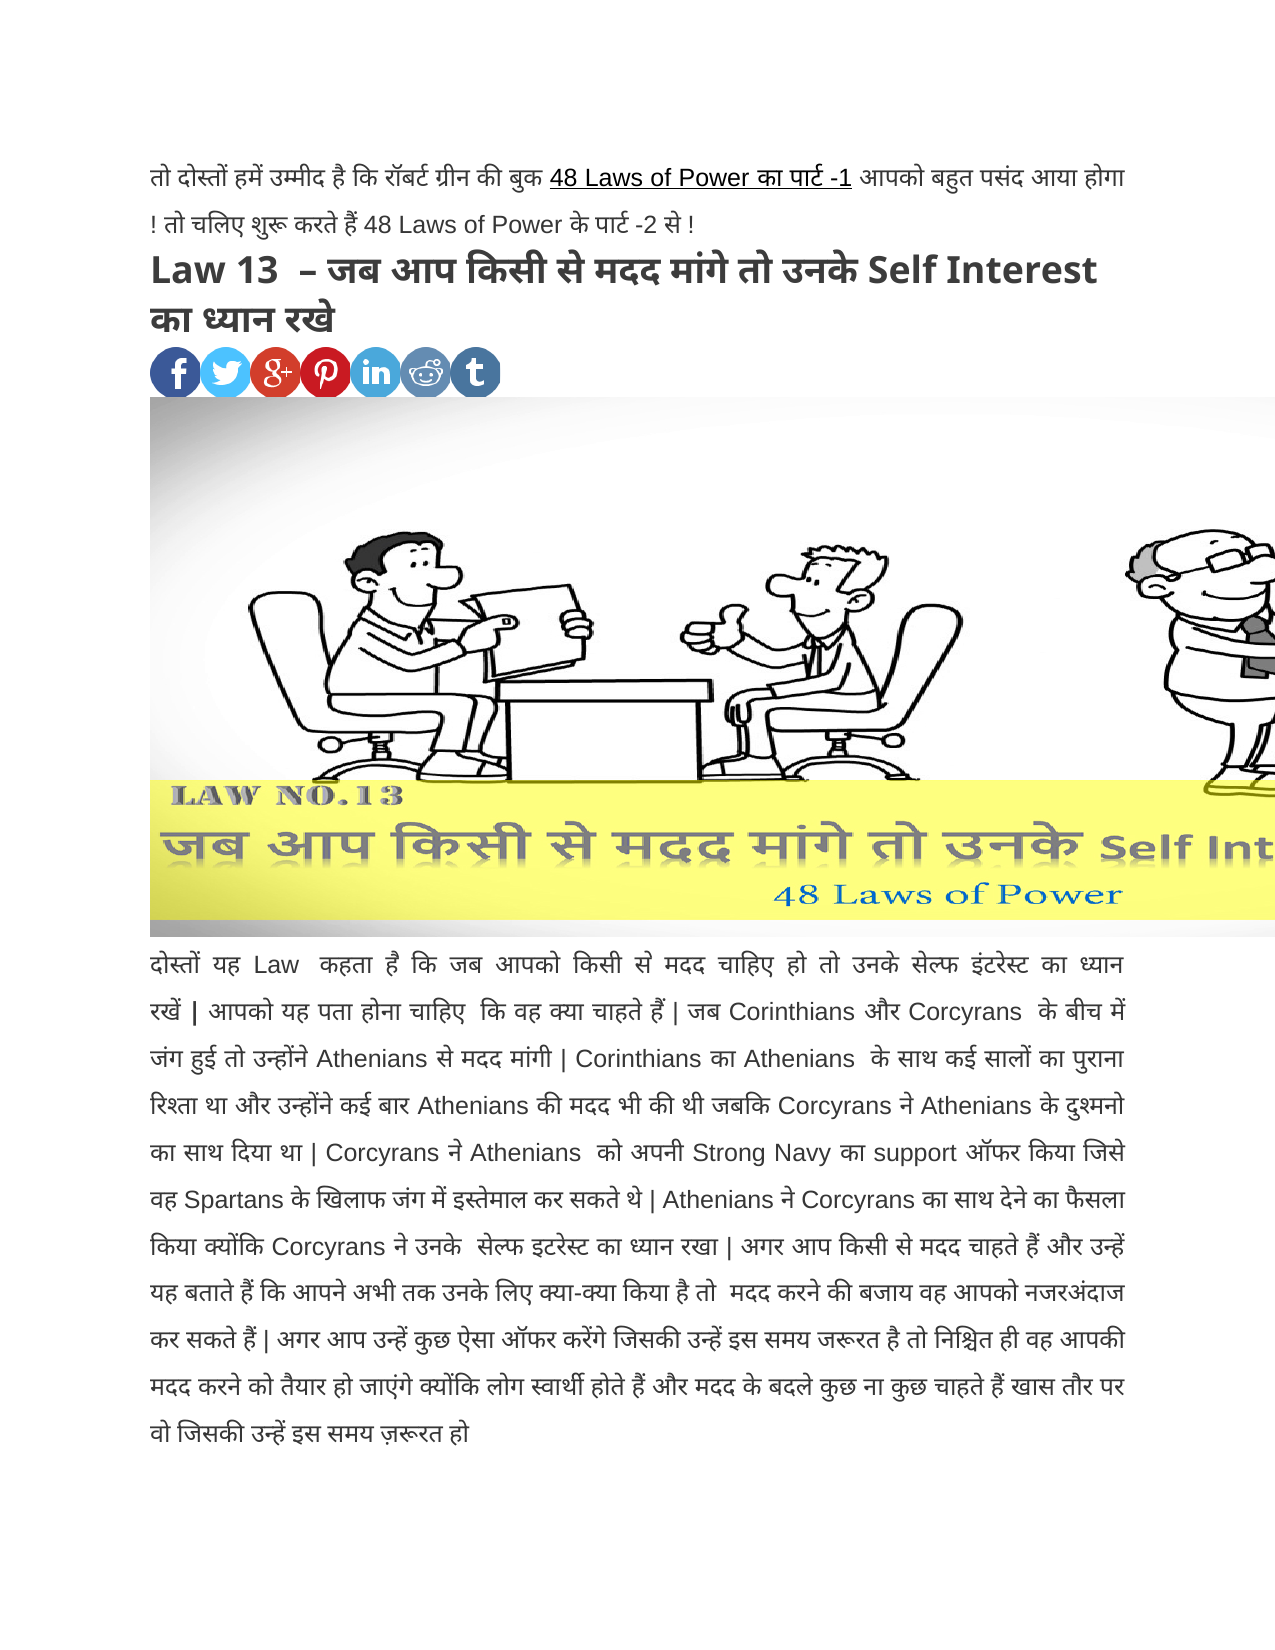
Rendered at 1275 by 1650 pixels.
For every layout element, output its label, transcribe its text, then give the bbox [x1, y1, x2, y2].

picture [150, 347, 1275, 937]
text Law 13 – जब आप किसी से मदद मांगे तो उनके Self Interest का ध्यान रखे [150, 244, 1125, 348]
text दोस्तों यह Law कहता है कि जब आपको किसी से मदद चाहिए हो तो उनके सेल्फ इंटरेस्ट का ध्यान रखें | आपको यह पता होना चाहिए कि वह क्या चाहते हैं | जब Corinthians और Corcyrans के बीच में जंग हुई तो उन्होंने Athenians से मदद मांगी | Corinthians का Athenians के साथ कई सालों का पुराना रिश्ता था और उन्होंने कई बार Athenians की मदद भी की थी जबकि Corcyrans ने Athenians के दुश्मनो का साथ दिया था | Corcyrans ने Athenians को अपनी Strong Navy का support ऑफर किया जिसे वह Spartans के खिलाफ जंग में इस्तेमाल कर सकते थे | Athenians ने Corcyrans का साथ देने का फैसला किया क्योंकि Corcyrans ने उनके सेल्फ इटरेस्ट का ध्यान रखा | अगर आप किसी से मदद चाहते हैं और उन्हें यह बताते हैं कि आपने अभी तक उनके लिए क्या-क्या किया है तो मदद करने की बजाय वह आपको नजरअंदाज कर सकते हैं | अगर आप उन्हें कुछ ऐसा ऑफर करेंगे जिसकी उन्हें इस समय जरूरत है तो निश्चित ही वह आपकी मदद करने को तैयार हो जाएंगे क्योंकि लोग स्वार्थी होते हैं और मदद के बदले कुछ ना कुछ चाहते हैं खास तौर पर वो जिसकी उन्हें इस समय ज़रूरत हो [150, 937, 1125, 1453]
text तो दोस्तों हमें उम्मीद है कि रॉबर्ट ग्रीन की बुक 48 Laws of Power का पार्ट -1 आपको बहुत पसंद आया होगा ! तो चलिए शुरू करते हैं 48 Laws of Power के पार्ट -2 से ! [150, 150, 1125, 244]
